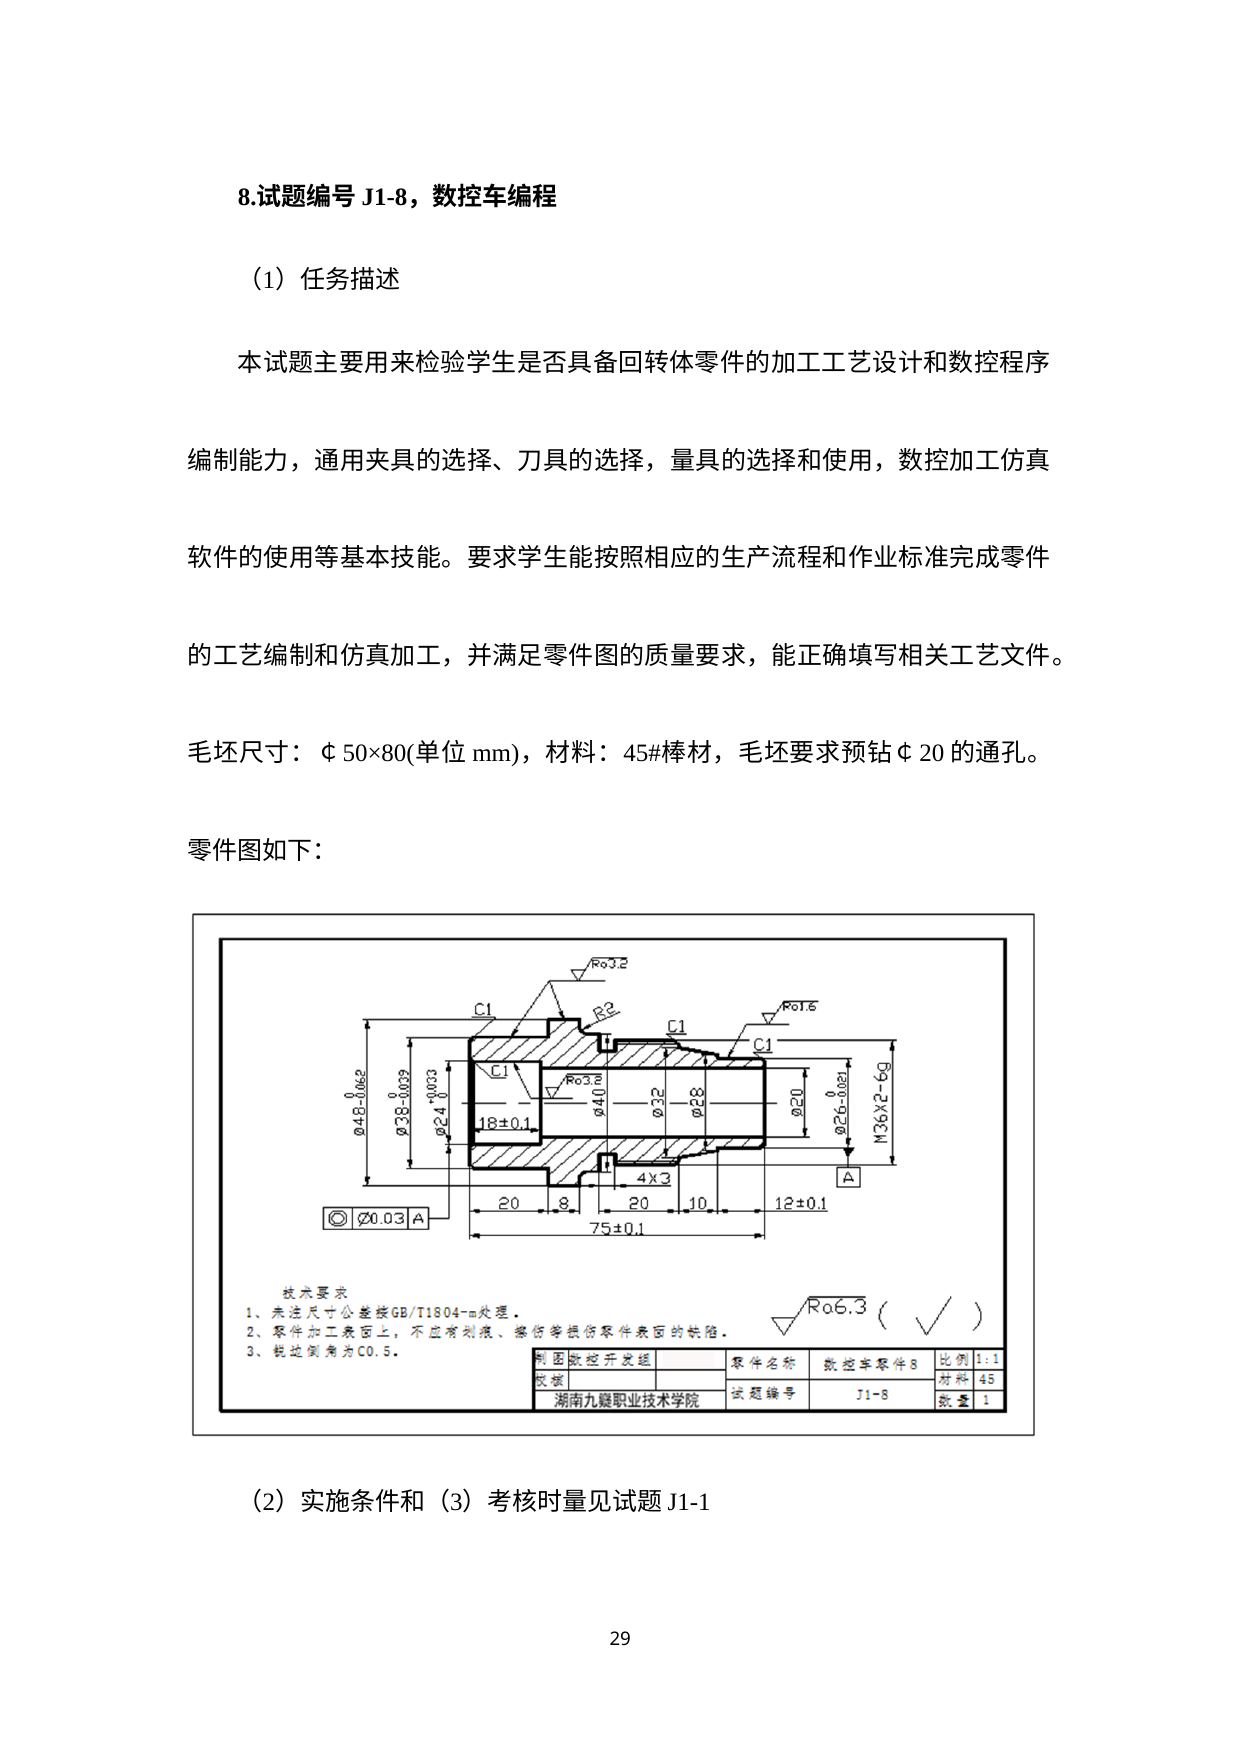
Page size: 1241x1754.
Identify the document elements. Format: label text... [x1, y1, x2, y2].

picture [187, 906, 1044, 1444]
text 8.试题编号J1-8，数控车编程 [187, 162, 1053, 227]
text （1）任务描述 [187, 245, 1053, 310]
text （2）实施条件和（3）考核时量见试题J1-1 [187, 1467, 1053, 1532]
text 本试题主要用来检验学生是否具备回转体零件的加工工艺设计和数控程序编制能力，通用夹具的选择、刀具的选择，量具的选择和使用，数控加工仿真软件的使用等基本技能。要求学生能按照相应的生产流程和作业标准完成零件的工艺编制和仿真加工，并满足零件图的质量要求，能正确填写相关工艺文件。毛坯尺寸：￠50×80(单位mm)，材料：45#棒材，毛坯要求预钻￠20的通孔。零件图如下： [187, 328, 1053, 881]
